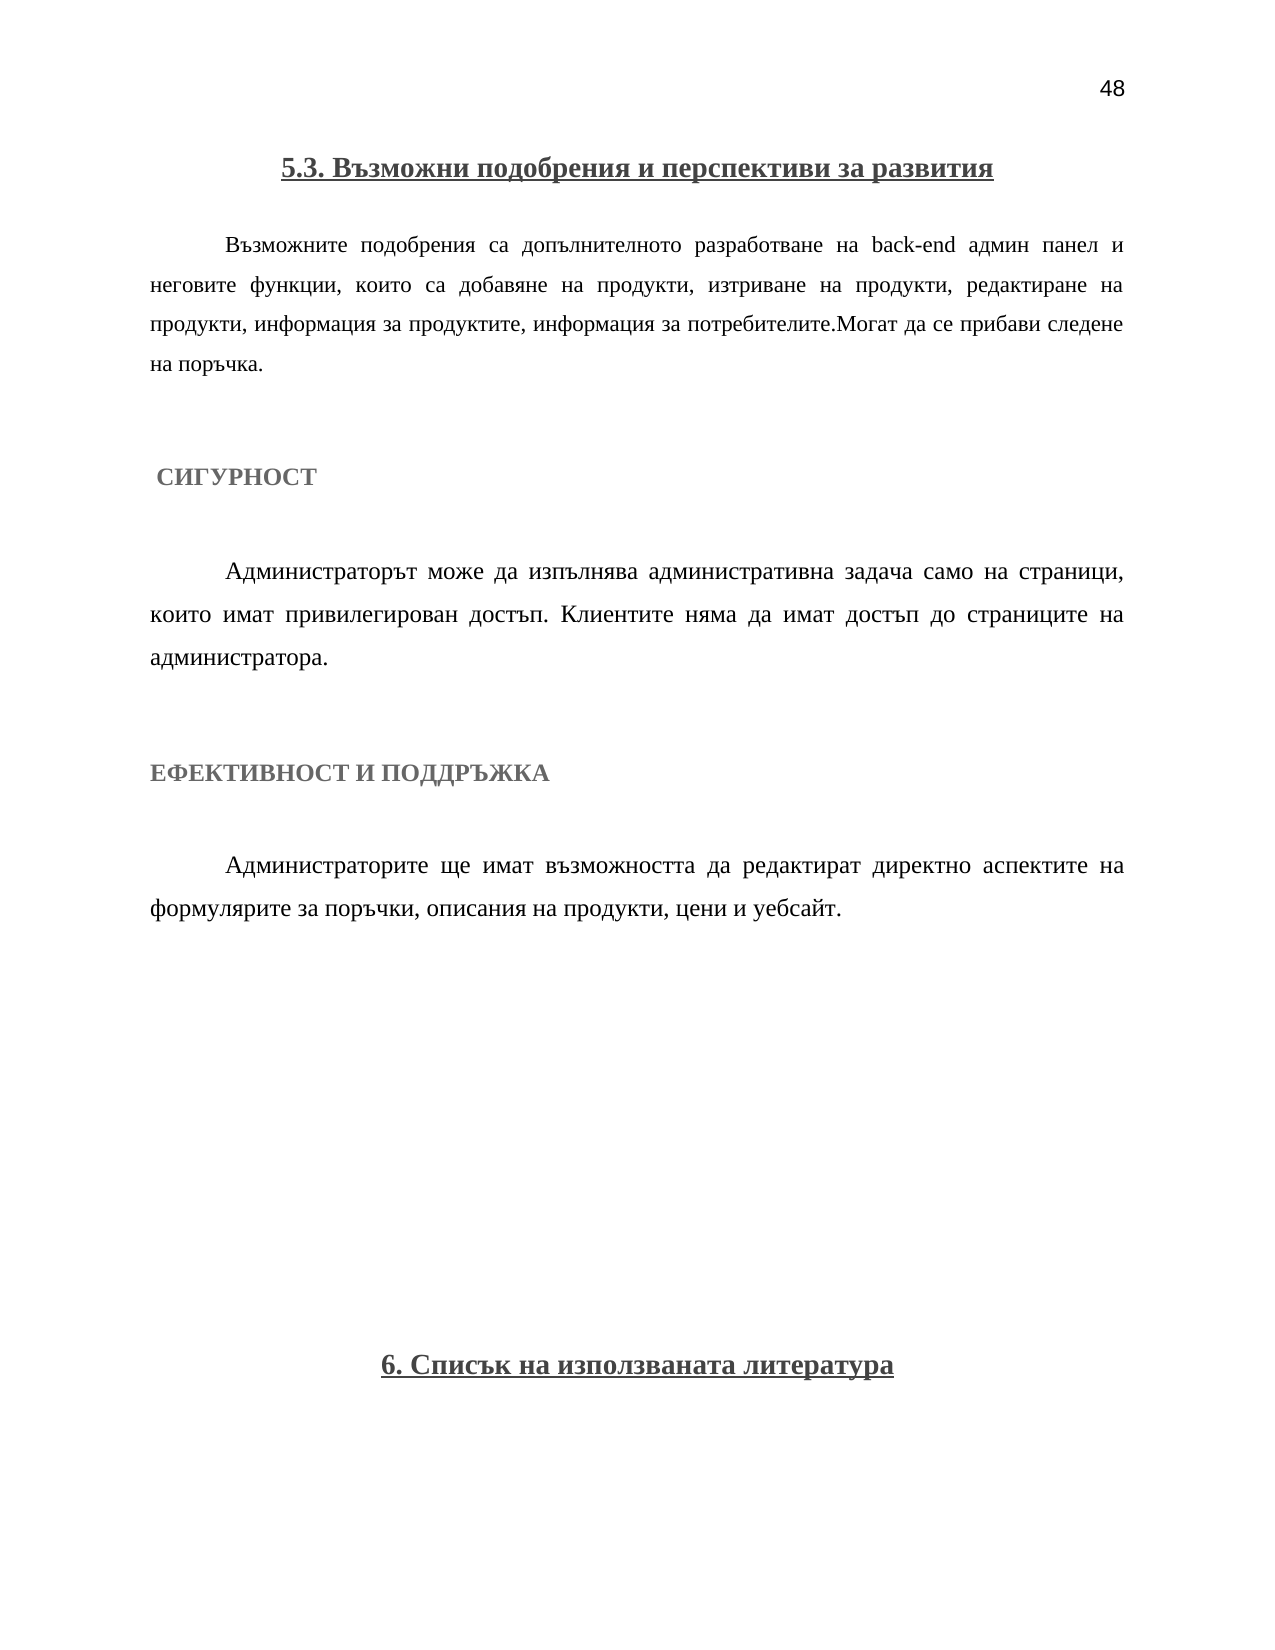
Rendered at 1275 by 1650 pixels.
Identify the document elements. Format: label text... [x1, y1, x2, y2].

subtitle 5.3. Възможни подобрения и перспективи за развития [150, 150, 1125, 183]
subtitle 6. Списък на използваната литература [150, 1347, 1125, 1380]
text Администраторът може да изпълнява административна задача само на страници, които имат привилегирован достъп. Клиентите няма да имат достъп до страниците на администратора. [150, 556, 1125, 671]
subtitle СИГУРНОСТ [150, 462, 1125, 490]
text Възможните подобрения са допълнителното разработване на back-end админ панел и неговите функции, които са добавяне на продукти, изтриване на продукти, редактиране на продукти, информация за продуктите, информация за потребителите.Могат да се прибави следене на поръчка. [150, 231, 1125, 376]
text Администраторите ще имат възможността да редактират директно аспектите на формулярите за поръчки, описания на продукти, цени и уебсайт. [150, 850, 1125, 922]
subtitle ЕФЕКТИВНОСТ И ПОДДРЪЖКА [150, 758, 1125, 787]
